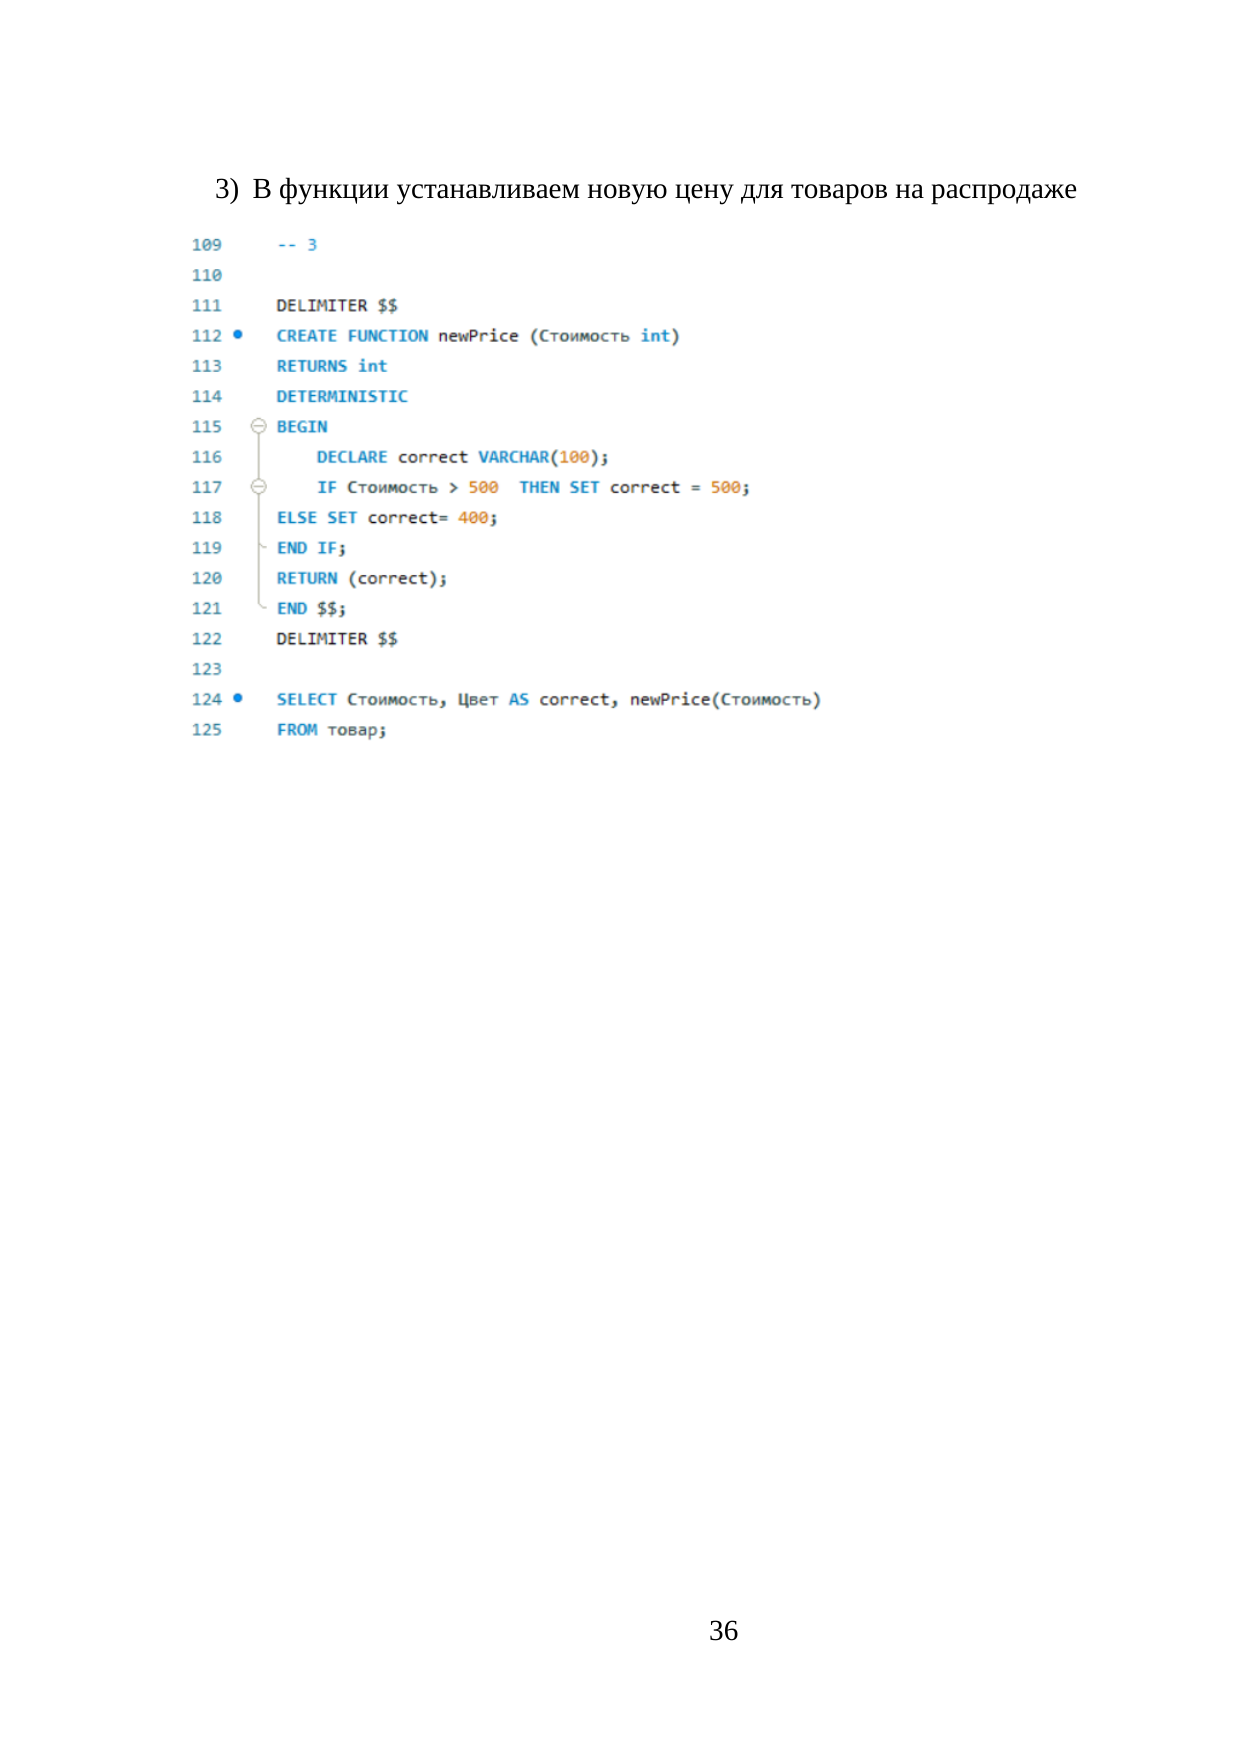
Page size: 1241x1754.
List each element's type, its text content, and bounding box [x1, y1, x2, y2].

picture [177, 223, 853, 746]
list В функции устанавливаем новую цену для товаров на распродаже [215, 171, 1181, 204]
